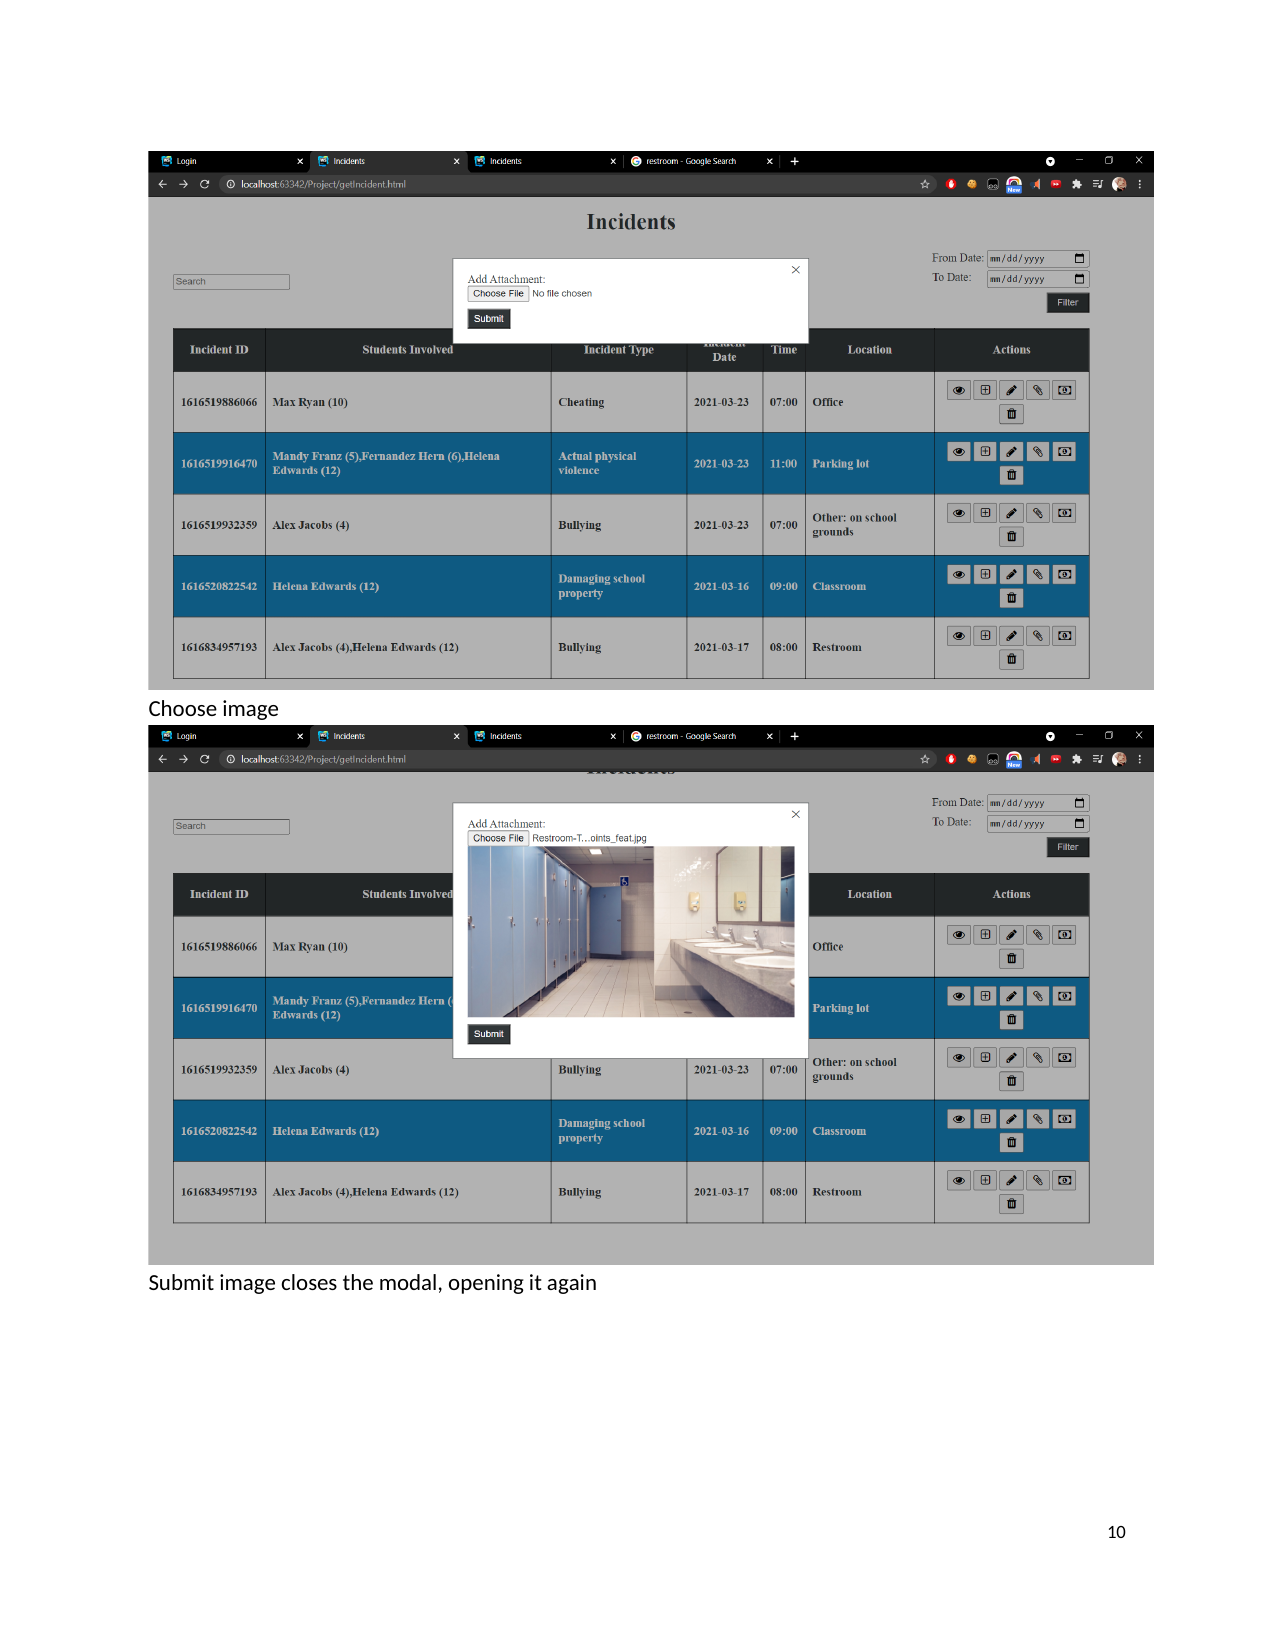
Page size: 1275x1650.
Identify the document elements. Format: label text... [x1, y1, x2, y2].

text Choose image [148, 694, 1127, 722]
picture [148, 151, 1154, 690]
text Submit image closes the modal, opening it again [148, 1268, 1127, 1296]
picture [148, 725, 1154, 1265]
